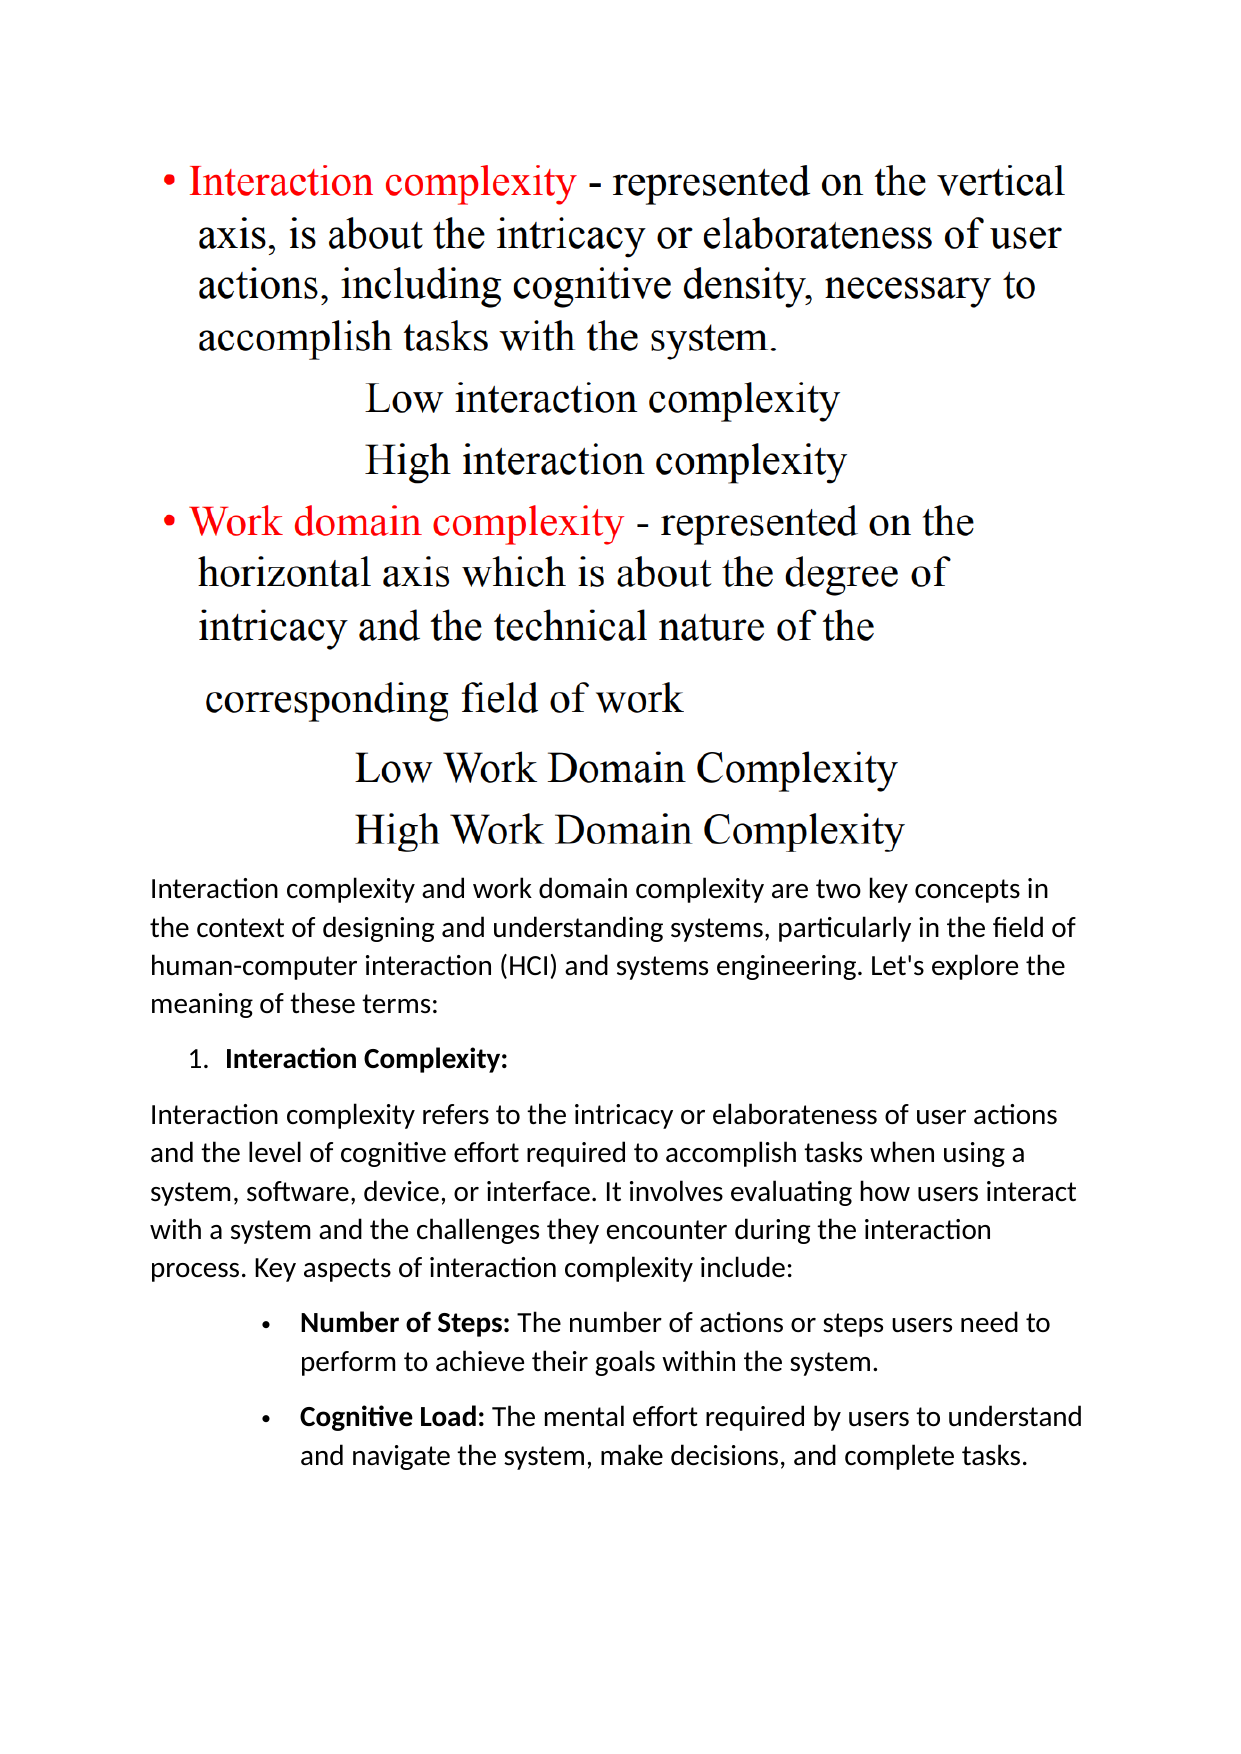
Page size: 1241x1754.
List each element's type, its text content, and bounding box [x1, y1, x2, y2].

picture [150, 150, 1091, 852]
text Interaction complexity and work domain complexity are two key concepts in the context of designing and understanding systems, particularly in the field of human-computer interaction (HCI) and systems engineering. Let's explore the meaning of these terms: [150, 870, 1090, 1021]
list Cognitive Load: The mental effort required by users to understand and navigate the system, make decisions, and complete tasks. [262, 1398, 1090, 1472]
text Interaction complexity refers to the intricacy or elaborateness of user actions and the level of cognitive effort required to accomplish tasks when using a system, software, device, or interface. It involves evaluating how users interact with a system and the challenges they encounter during the interaction process. Key aspects of interaction complexity include: [150, 1096, 1090, 1285]
list Interaction Complexity: [187, 1041, 1090, 1076]
list Number of Steps: The number of actions or steps users need to perform to achieve their goals within the system. [262, 1304, 1090, 1379]
